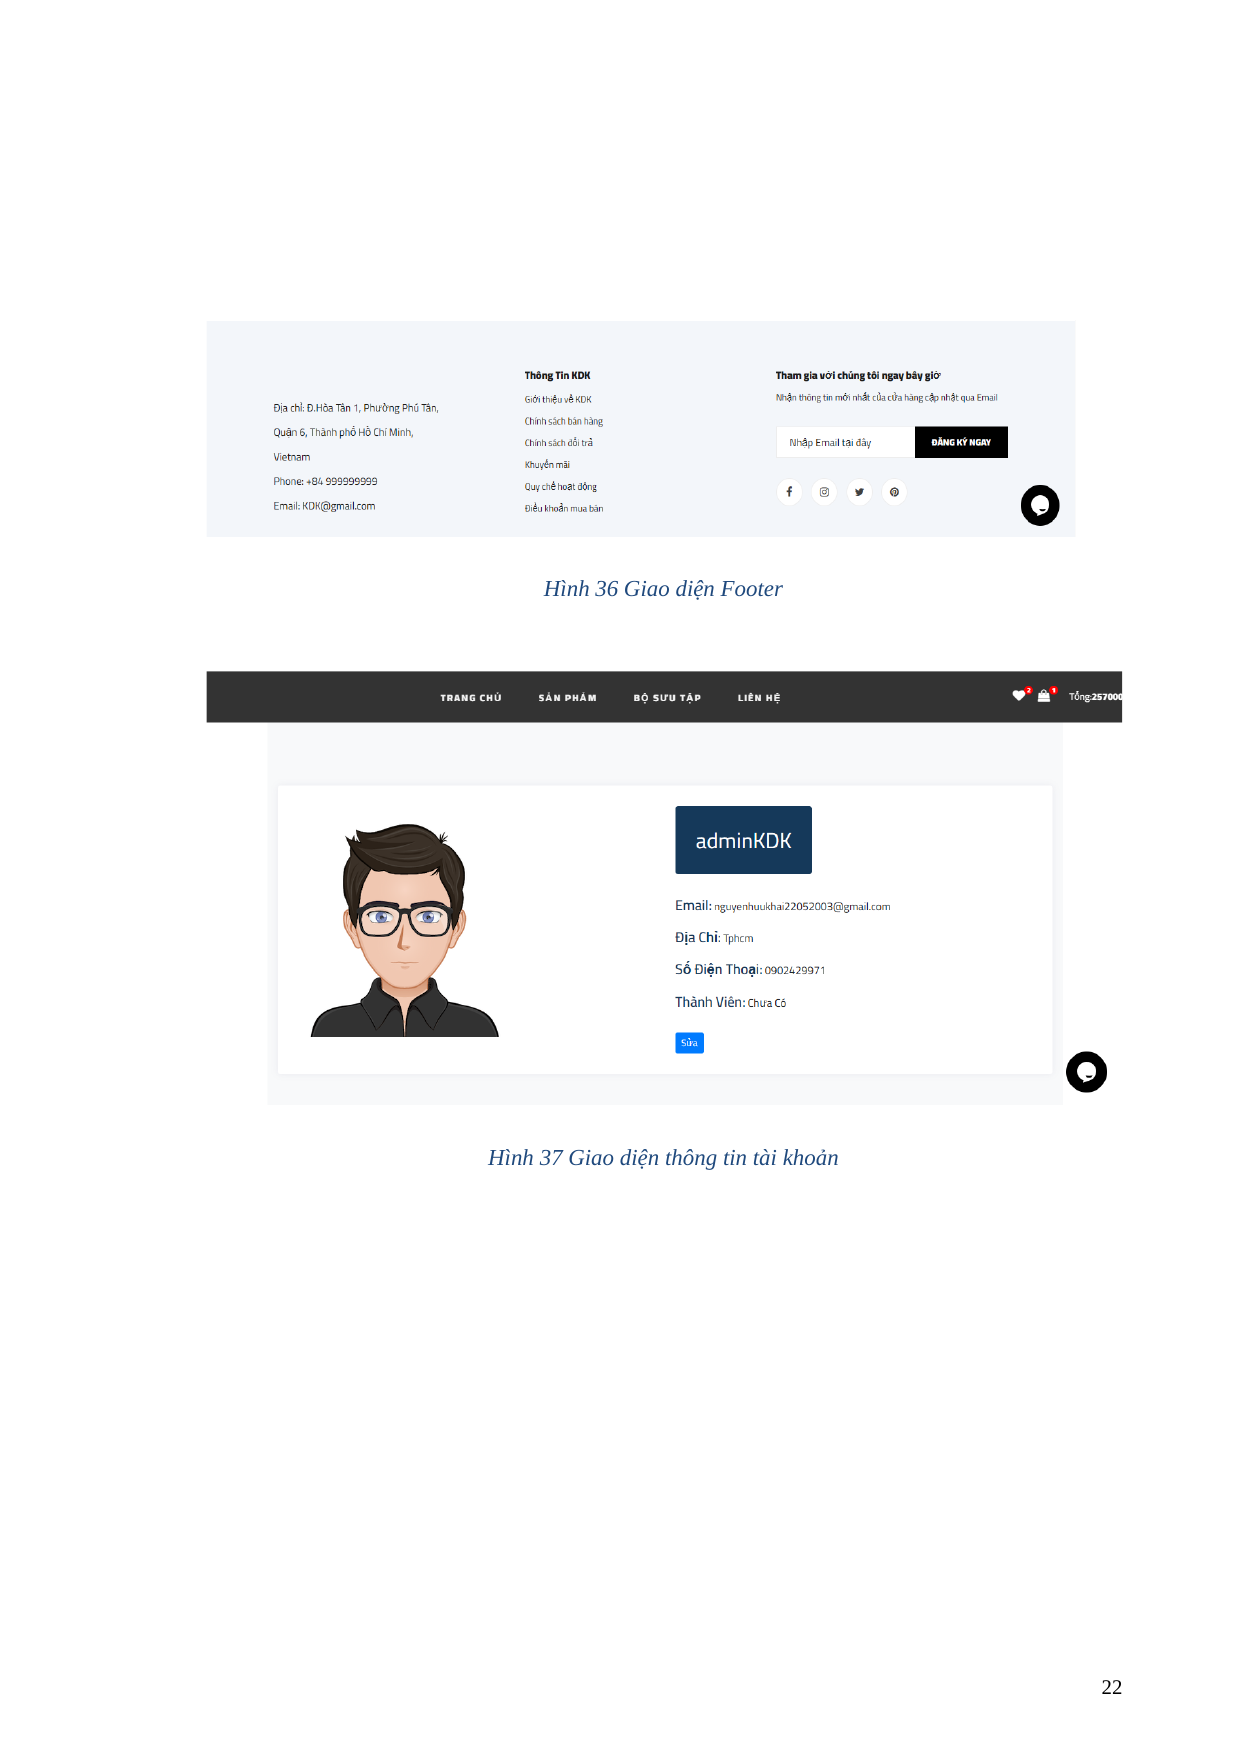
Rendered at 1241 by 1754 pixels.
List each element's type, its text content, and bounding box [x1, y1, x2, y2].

text Hình 36 Giao diện Footer [207, 576, 1122, 602]
picture [206, 670, 1123, 1105]
picture [206, 320, 1076, 537]
text Hình 37 Giao diện thông tin tài khoản [207, 1144, 1122, 1171]
